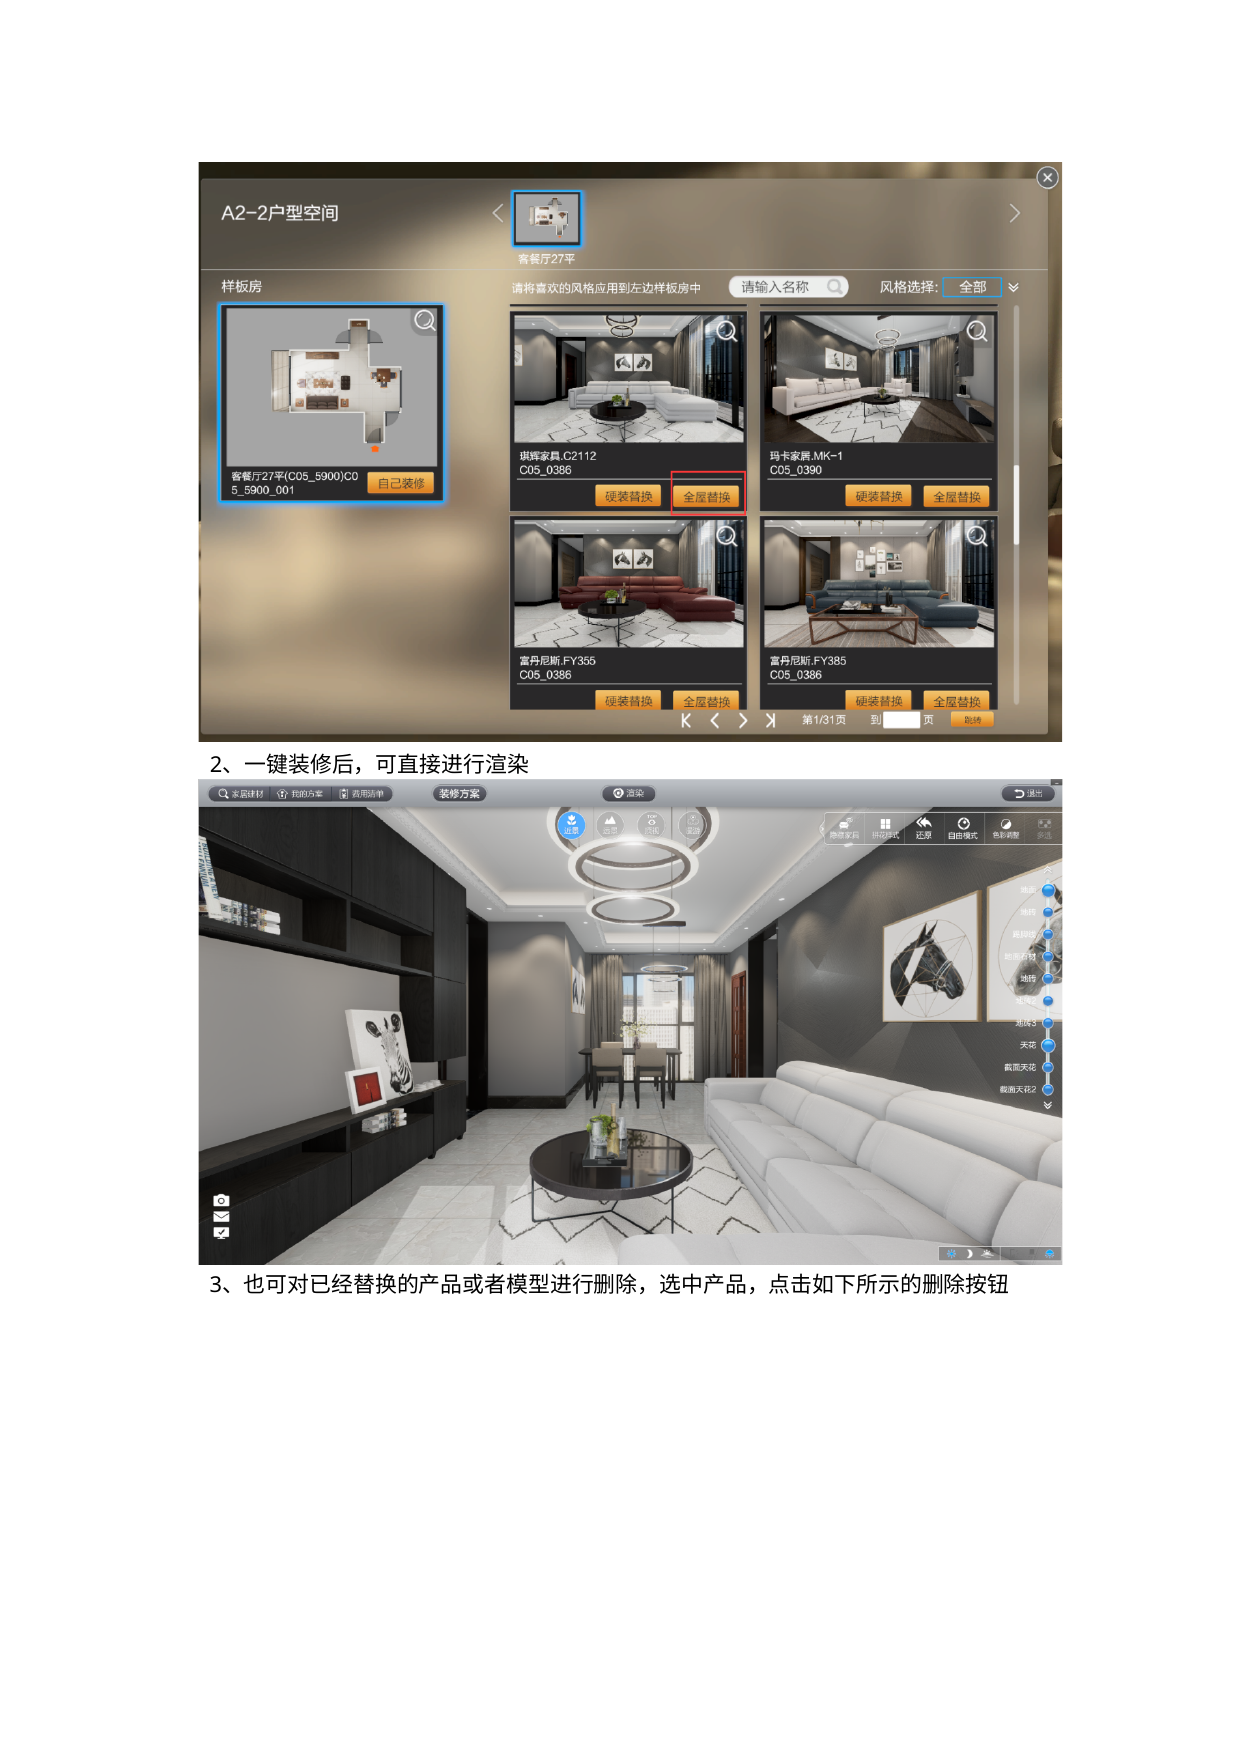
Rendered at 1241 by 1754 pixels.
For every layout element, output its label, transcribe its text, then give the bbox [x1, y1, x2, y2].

list 2、一键装修后，可直接进行渲染 [198, 747, 1053, 779]
list 3、也可对已经替换的产品或者模型进行删除，选中产品，点击如下所示的删除按钮 [209, 1267, 1053, 1299]
picture [198, 779, 1063, 1265]
picture [198, 162, 1063, 742]
